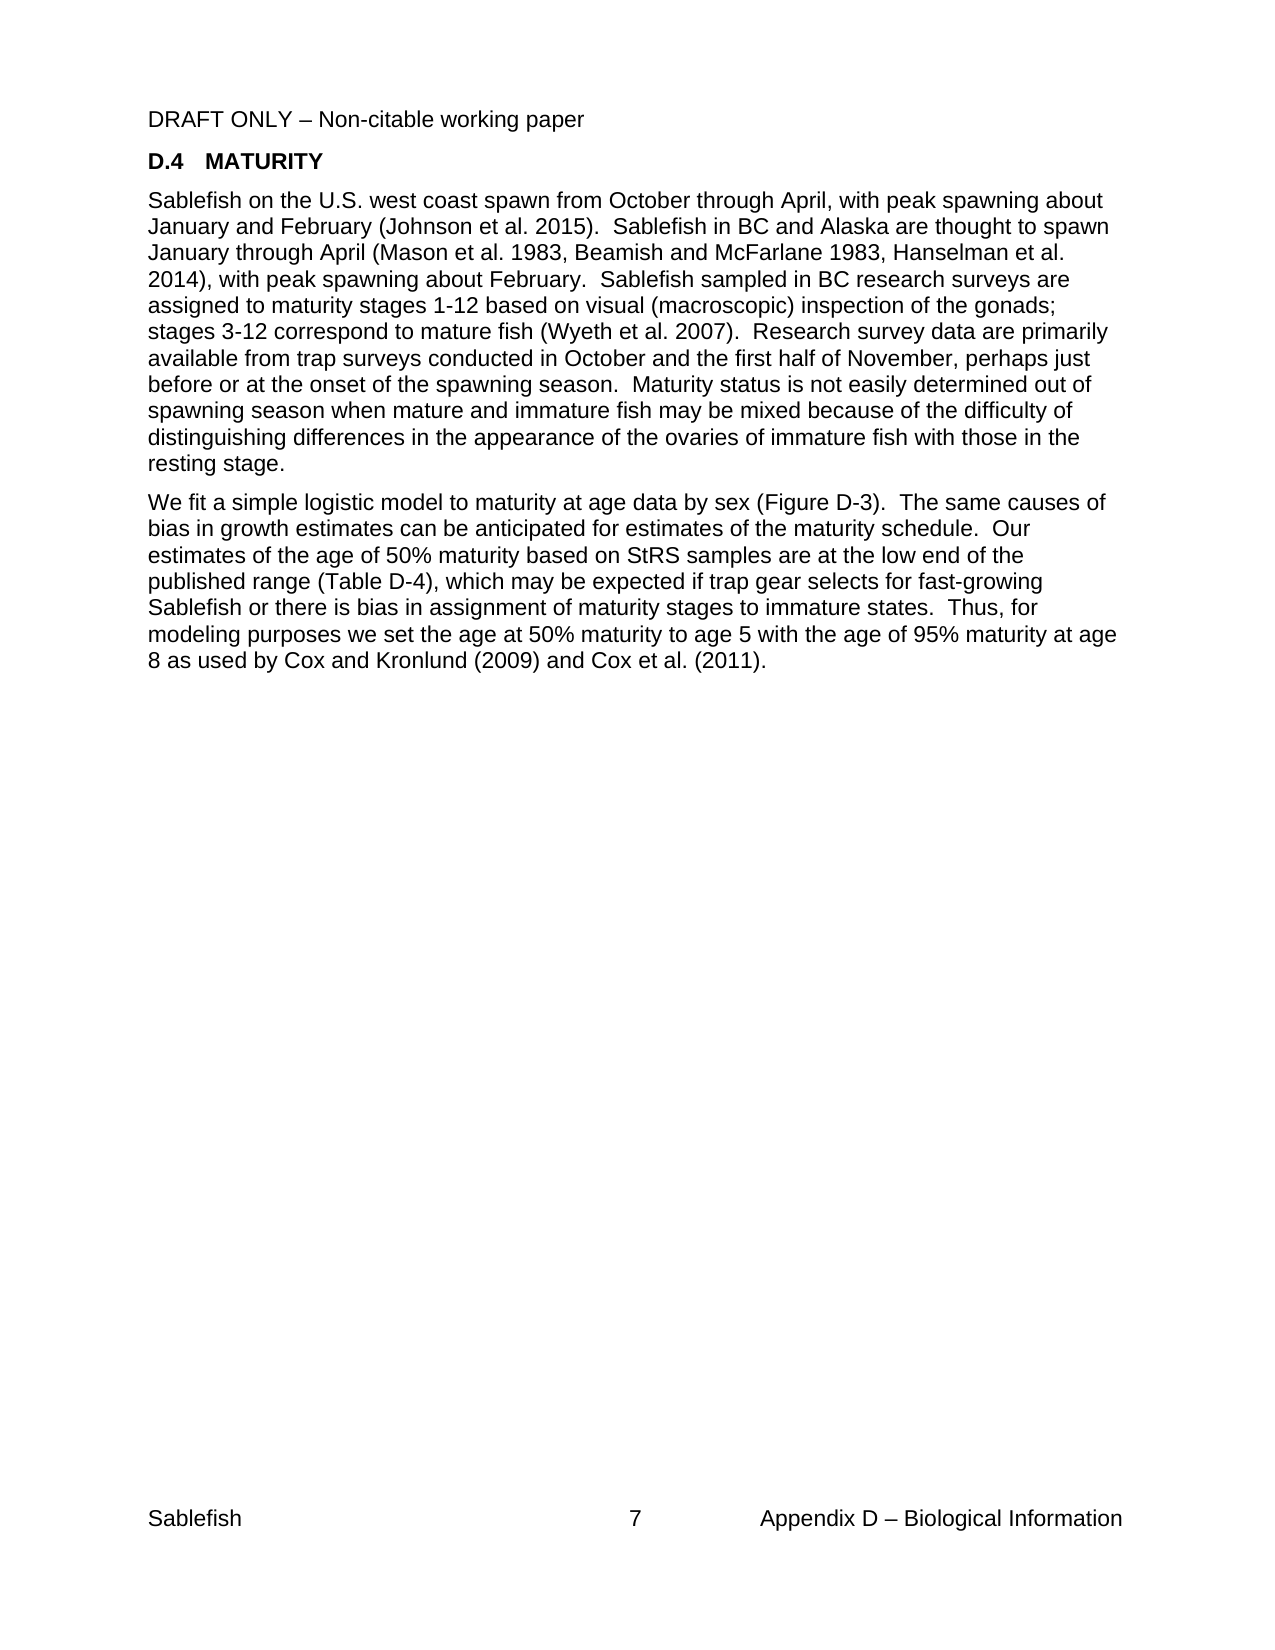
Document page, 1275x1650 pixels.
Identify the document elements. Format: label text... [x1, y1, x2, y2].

subtitle Maturity [148, 148, 1127, 174]
text We fit a simple logistic model to maturity at age data by sex (Figure D-3). The same causes of bias in growth estimates can be anticipated for estimates of the maturity schedule. Our estimates of the age of 50% maturity based on StRS samples are at the low end of the published range (Table D-4), which may be expected if trap gear selects for fast-growing Sablefish or there is bias in assignment of maturity stages to immature states. Thus, for modeling purposes we set the age at 50% maturity to age 5 with the age of 95% maturity at age 8 as used by Cox and Kronlund (2009) and Cox et al. (2011). [148, 489, 1127, 673]
text Sablefish on the U.S. west coast spawn from October through April, with peak spawning about January and February (Johnson et al. 2015). Sablefish in BC and Alaska are thought to spawn January through April (Mason et al. 1983, Beamish and McFarlane 1983, Hanselman et al. 2014), with peak spawning about February. Sablefish sampled in BC research surveys are assigned to maturity stages 1-12 based on visual (macroscopic) inspection of the gonads; stages 3-12 correspond to mature fish (Wyeth et al. 2007). Research survey data are primarily available from trap surveys conducted in October and the first half of November, perhaps just before or at the onset of the spawning season. Maturity status is not easily determined out of spawning season when mature and immature fish may be mixed because of the difficulty of distinguishing differences in the appearance of the ovaries of immature fish with those in the resting stage. [148, 187, 1127, 476]
